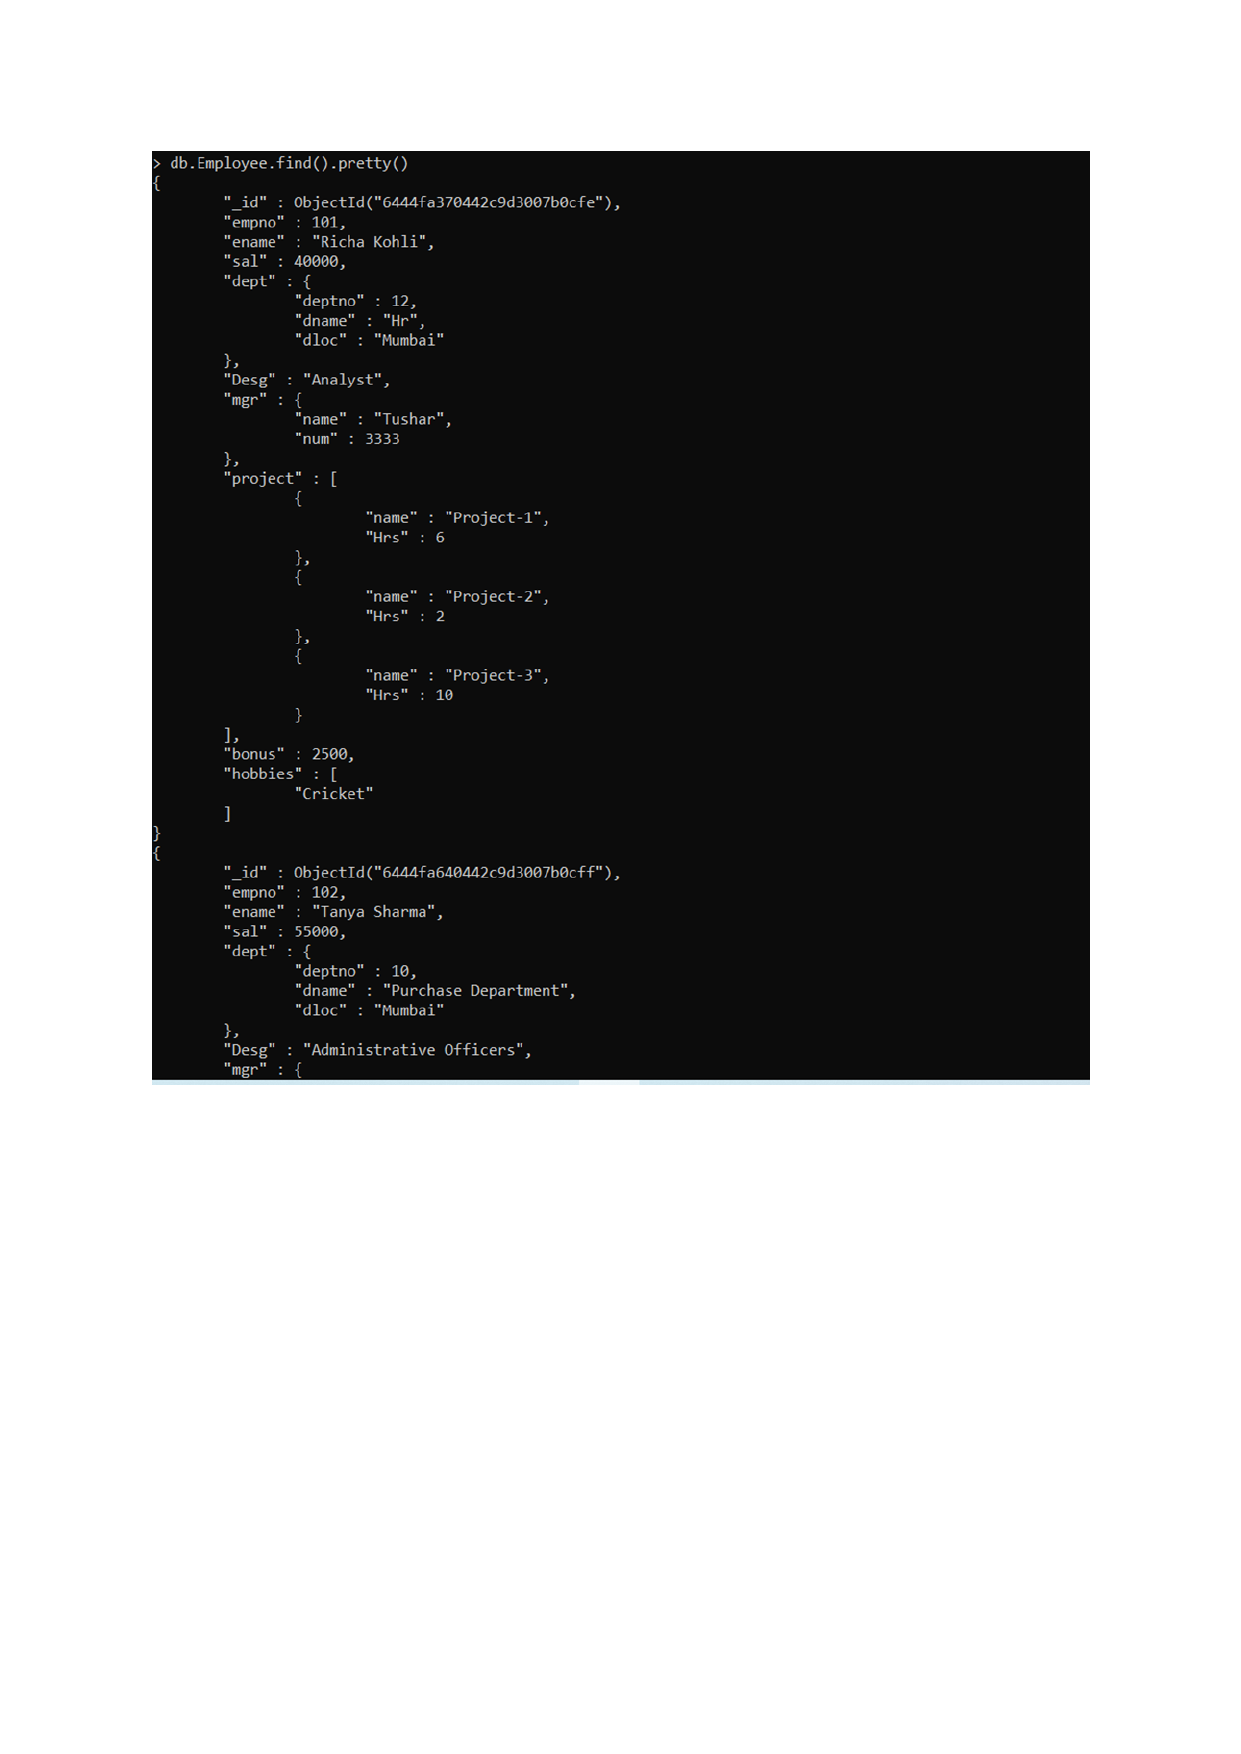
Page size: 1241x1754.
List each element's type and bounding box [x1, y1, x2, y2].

picture [150, 150, 1091, 1086]
